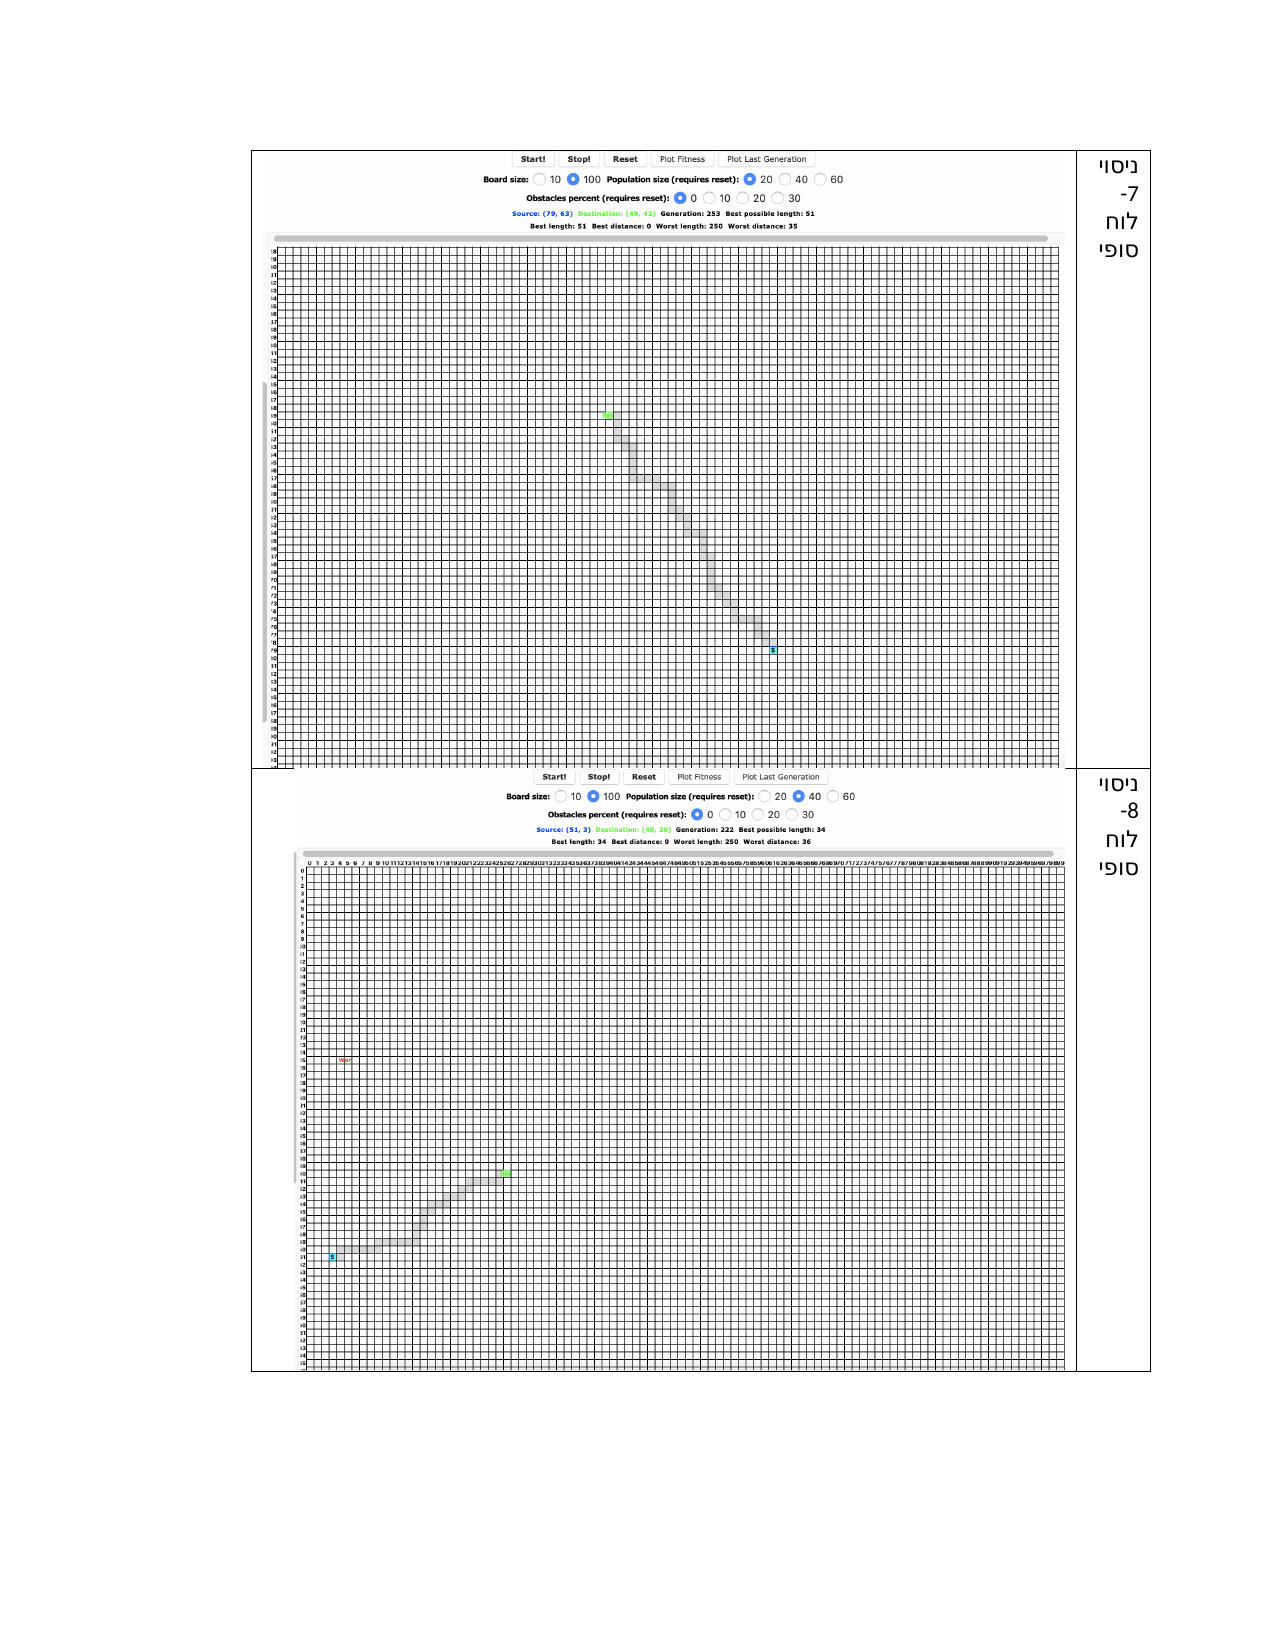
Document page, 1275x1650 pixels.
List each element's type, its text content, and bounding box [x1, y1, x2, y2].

table_header [252, 151, 262, 768]
table_cell ניסוי 8- לוח סופי [1077, 769, 1150, 1371]
table_cell [252, 769, 293, 1371]
table_header [1066, 151, 1076, 768]
table_cell [1066, 769, 1076, 1371]
picture [262, 151, 1066, 1371]
table_header ניסוי 7- לוח סופי [1077, 151, 1150, 768]
